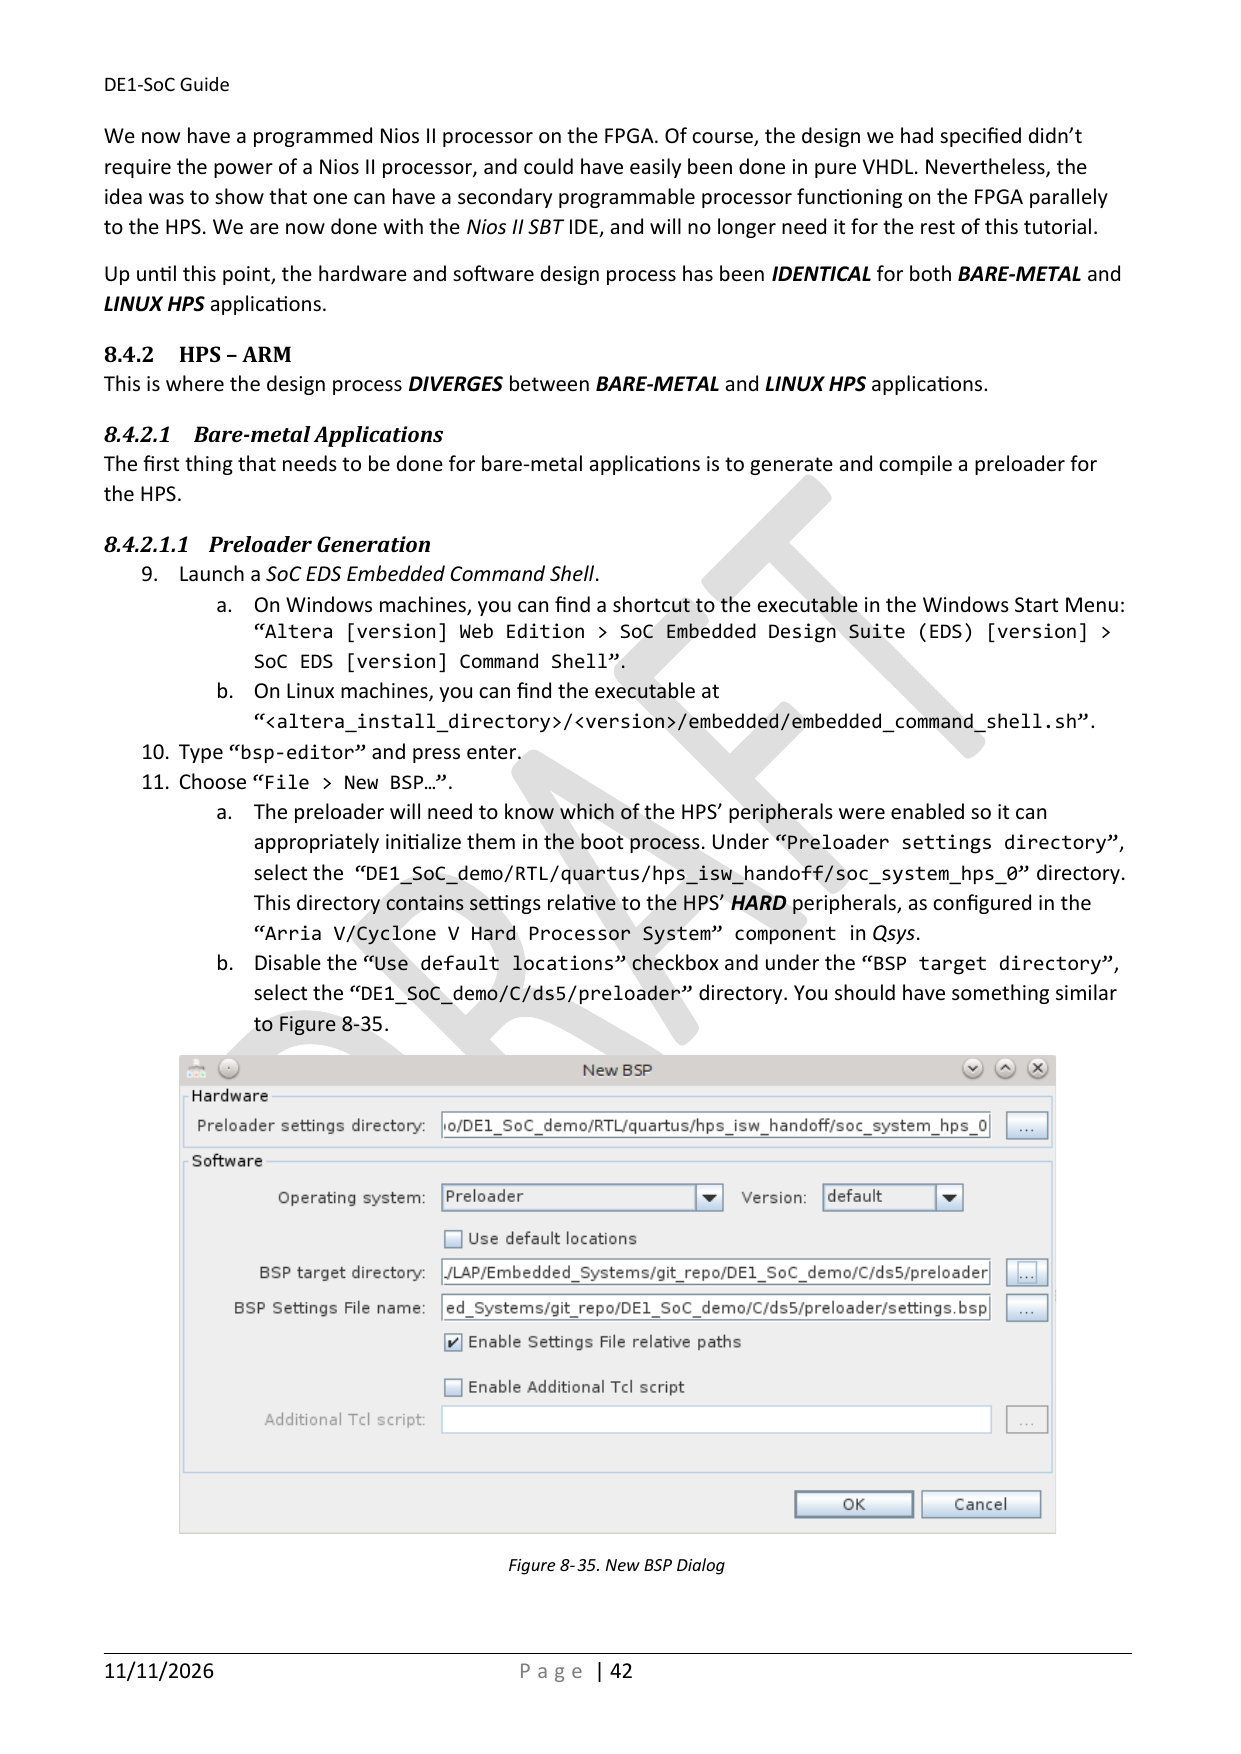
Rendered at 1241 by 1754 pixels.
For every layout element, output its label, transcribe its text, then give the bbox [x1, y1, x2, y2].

subtitle HPS – ARM [103, 340, 1132, 367]
list The preloader will need to know which of the HPS’ peripherals were enabled so it can appropriately initialize them in the boot process. Under “Preloader settings directory”, select the “DE1_SoC_demo/RTL/quartus/hps_isw_handoff/soc_system_hps_0” directory. This directory contains settings relative to the HPS’ hard peripherals, as configured in the “Arria V/Cyclone V Hard Processor System” component in Qsys. [216, 797, 1132, 946]
list Choose “File > New BSP…”. [141, 767, 1132, 795]
list Type “bsp-editor” and press enter. [141, 737, 1132, 765]
list On Windows machines, you can find a shortcut to the executable in the Windows Start Menu: “Altera [version] Web Edition > SoC Embedded Design Suite (EDS) [version] > SoC EDS [version] Command Shell”. [216, 590, 1132, 674]
list On Linux machines, you can find the executable at “<altera_install_directory>/<version>/embedded/embedded_command_shell.sh”. [216, 676, 1132, 735]
text Up until this point, the hardware and software design process has been identical for both Bare-metal and Linux HPS applications. [103, 259, 1132, 317]
text The first thing that needs to be done for bare-metal applications is to generate and compile a preloader for the HPS. [103, 449, 1132, 508]
list Launch a SoC EDS Embedded Command Shell. [141, 559, 1132, 588]
text We now have a programmed Nios II processor on the FPGA. Of course, the design we had specified didn’t require the power of a Nios II processor, and could have easily been done in pure VHDL. Nevertheless, the idea was to show that one can have a secondary programmable processor functioning on the FPGA parallely to the HPS. We are now done with the Nios II SBT IDE, and will no longer need it for the rest of this tutorial. [103, 122, 1132, 240]
picture [179, 1055, 1057, 1534]
text This is where the design process diverges between Bare-metal and Linux HPS applications. [103, 369, 1132, 397]
subtitle Bare-metal Applications [103, 420, 1132, 447]
subtitle Preloader Generation [103, 531, 1132, 557]
